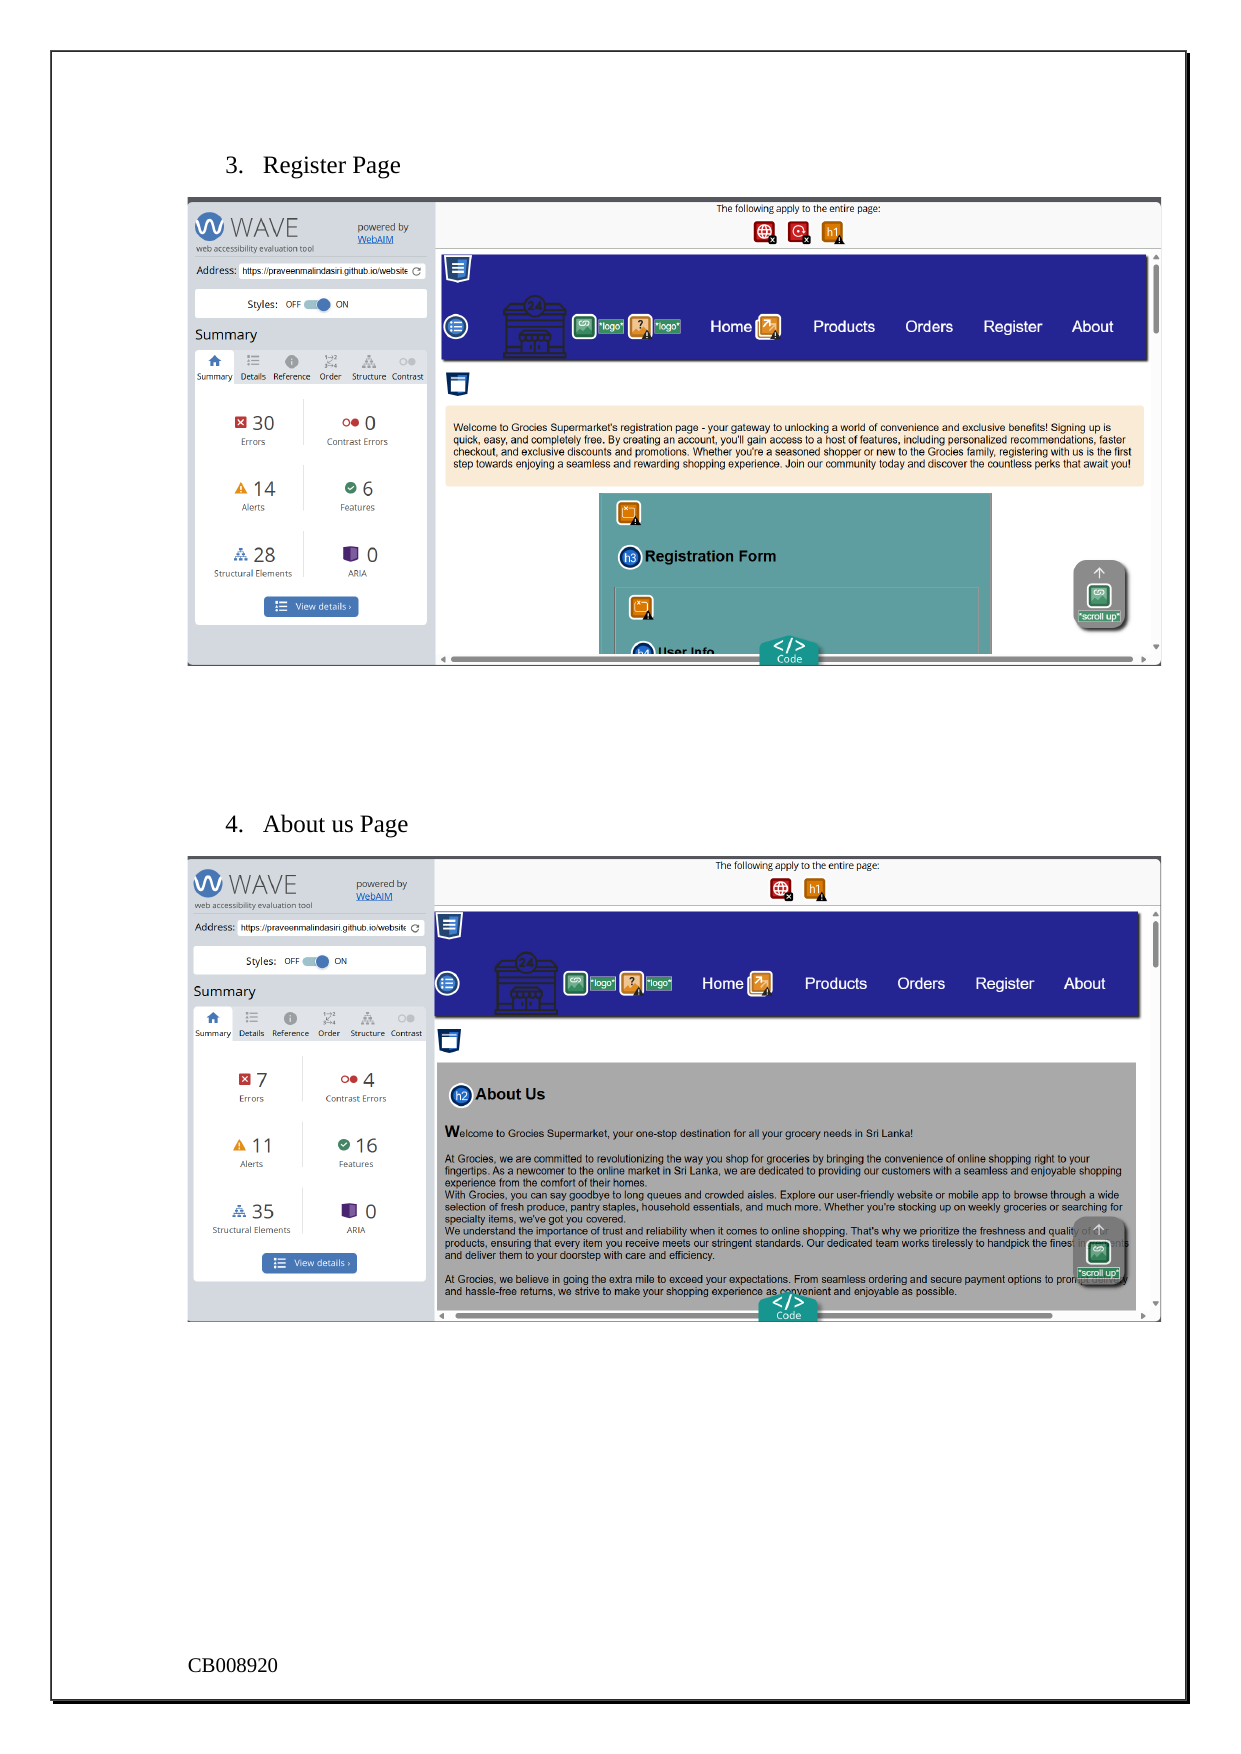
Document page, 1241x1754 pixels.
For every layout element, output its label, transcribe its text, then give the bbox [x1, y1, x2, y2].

picture [187, 856, 1162, 1322]
list About us Page [225, 809, 1087, 838]
list Register Page [225, 150, 1087, 179]
picture [187, 197, 1162, 666]
